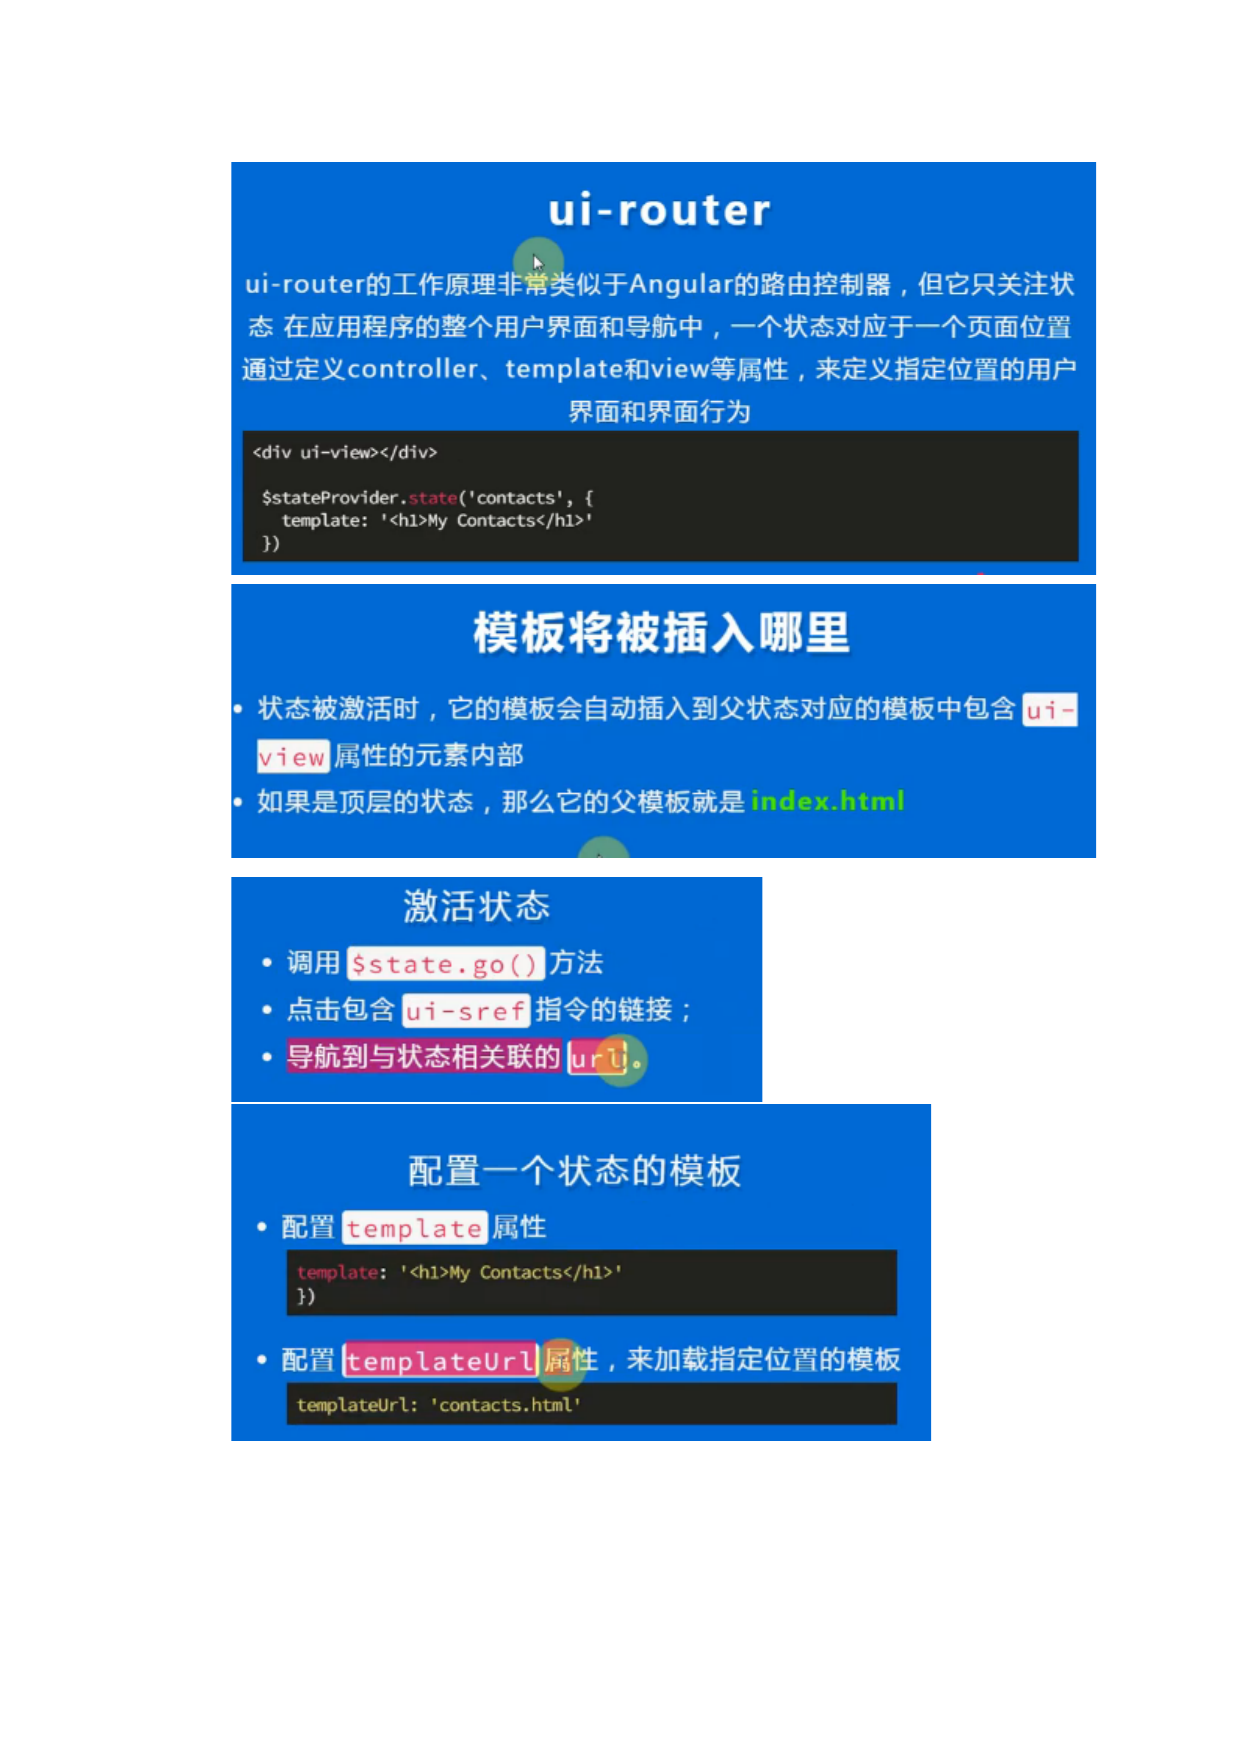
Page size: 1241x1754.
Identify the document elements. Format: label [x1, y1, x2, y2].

picture [231, 162, 1097, 575]
picture [231, 584, 1097, 858]
picture [231, 877, 763, 1102]
picture [231, 1104, 932, 1441]
